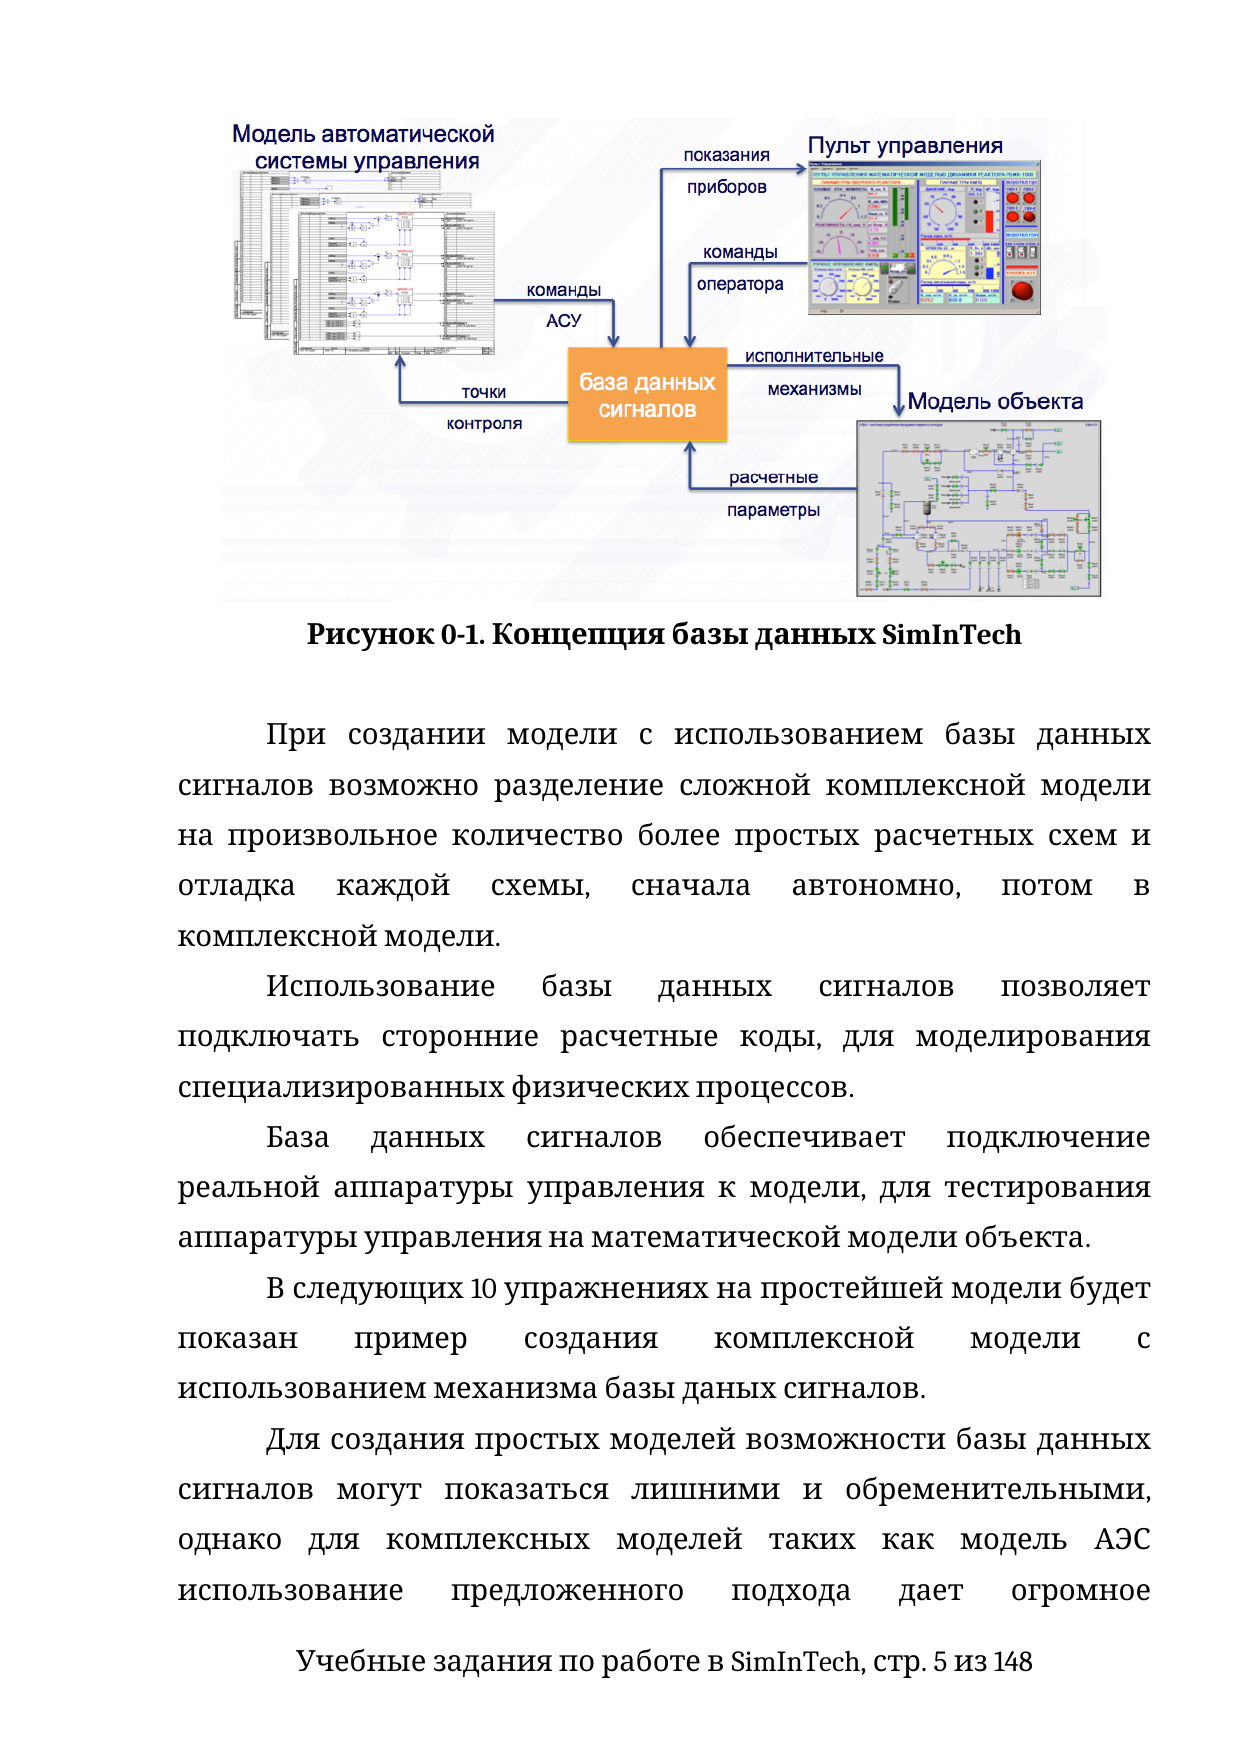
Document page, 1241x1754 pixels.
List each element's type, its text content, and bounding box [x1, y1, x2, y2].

text Использование базы данных сигналов позволяет подключать сторонние расчетные коды, для моделирования специализированных физических процессов. [177, 970, 1152, 1104]
text Рисунок 0-1. Концепция базы данных SimInTech [177, 618, 1152, 651]
text При создании модели с использованием базы данных сигналов возможно разделение сложной комплексной модели на произвольное количество более простых расчетных схем и отладка каждой схемы, сначала автономно, потом в комплексной модели. [177, 718, 1152, 953]
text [177, 1423, 1152, 1607]
text В следующих 10 упражнениях на простейшей модели будет показан пример создания комплексной модели с использованием механизма базы даных сигналов. [177, 1272, 1152, 1406]
picture [221, 118, 1108, 602]
text База данных сигналов обеспечивает подключение реальной аппаратуры управления к модели, для тестирования аппаратуры управления на математической модели объекта. [177, 1121, 1152, 1255]
